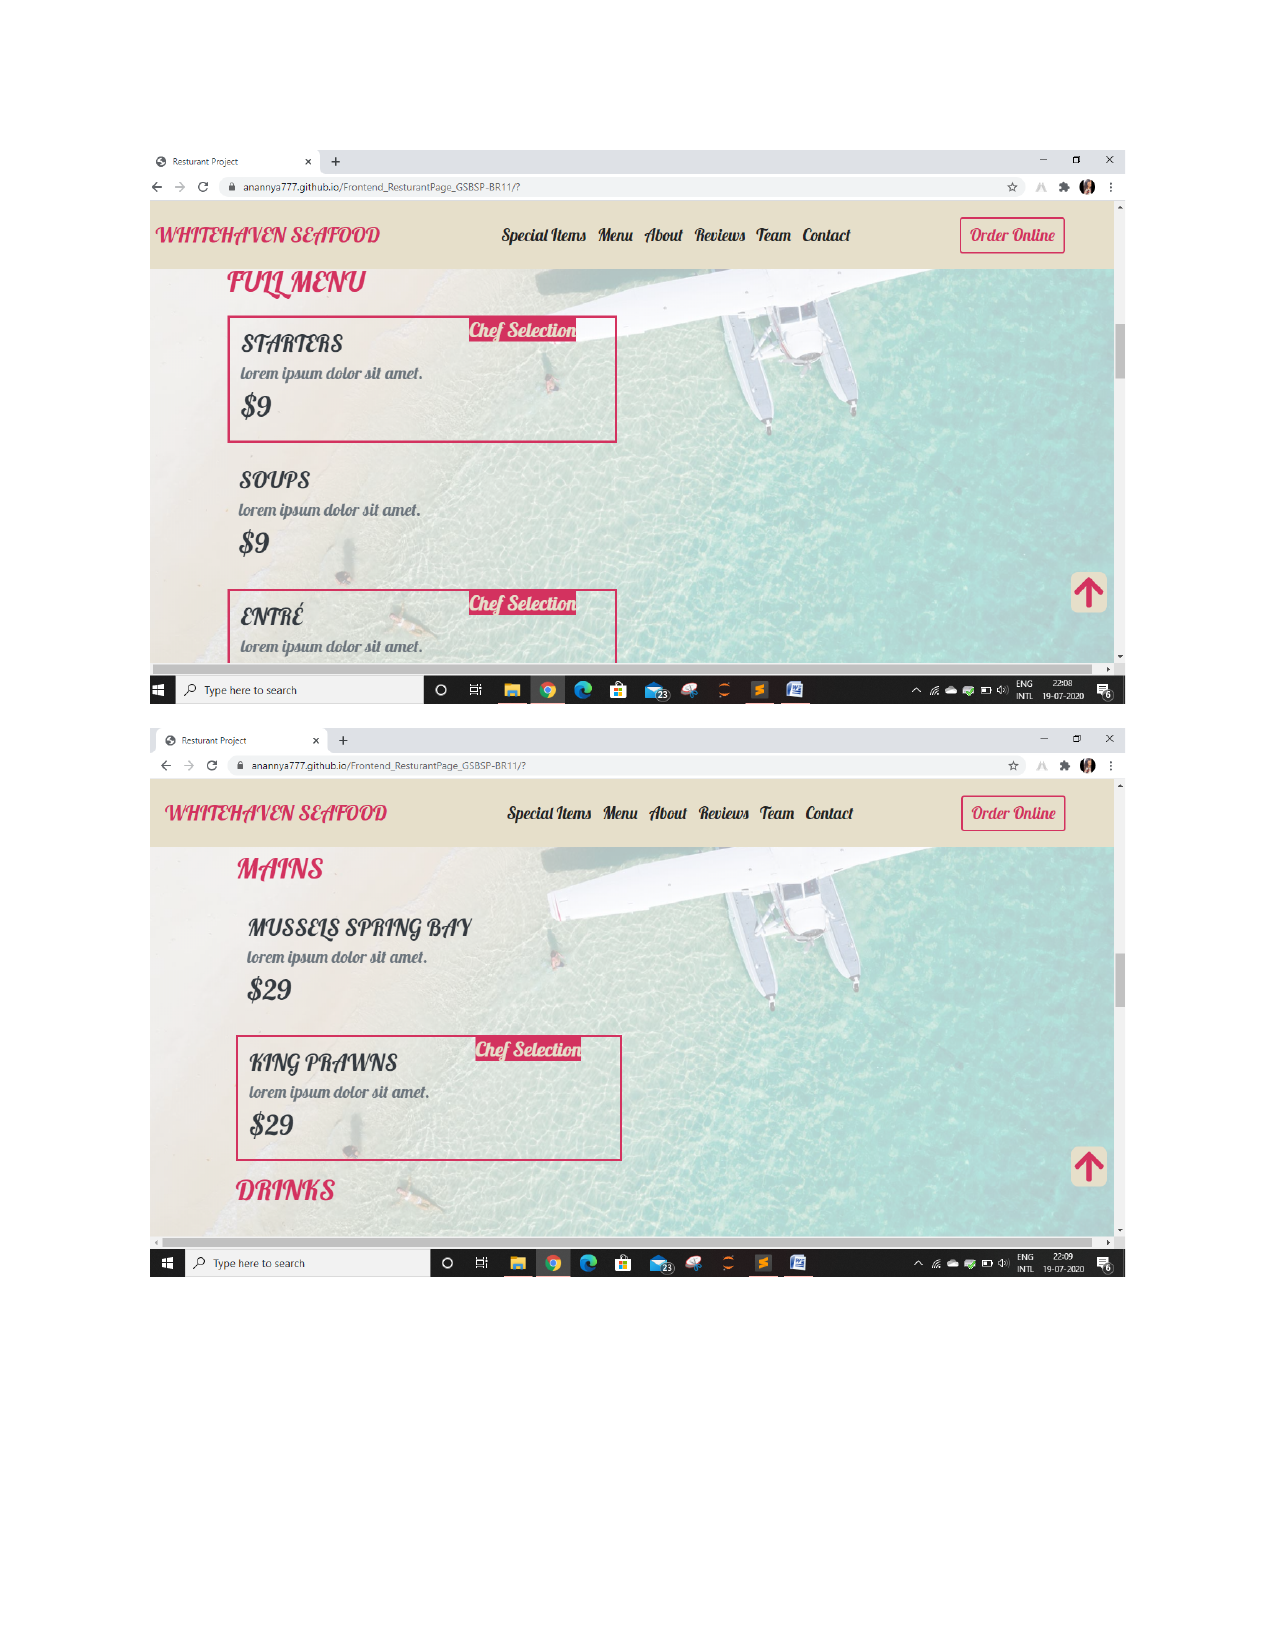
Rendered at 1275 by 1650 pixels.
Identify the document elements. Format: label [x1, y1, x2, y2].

picture [150, 728, 1125, 1277]
picture [150, 150, 1125, 704]
